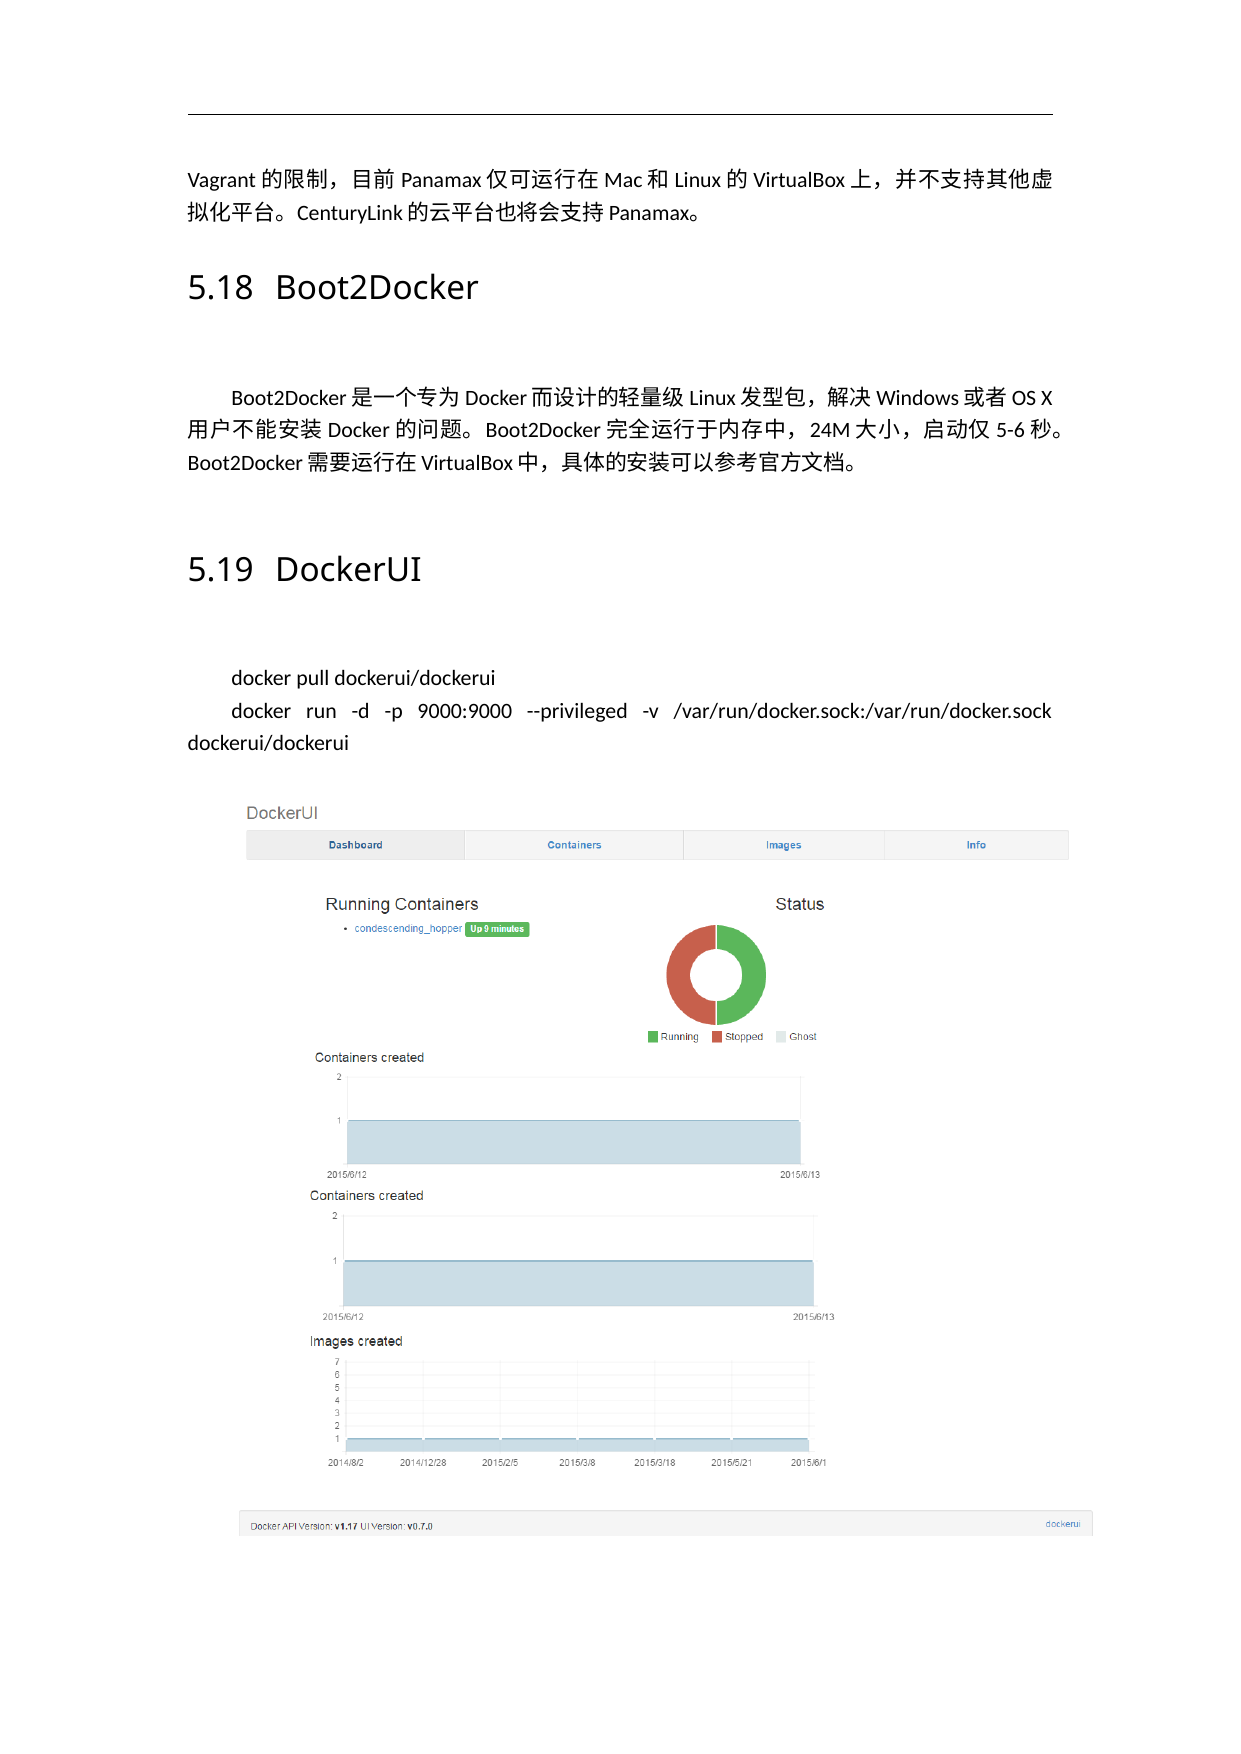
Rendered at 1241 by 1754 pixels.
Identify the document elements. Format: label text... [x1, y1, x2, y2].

text Boot2Docker是一个专为Docker而设计的轻量级Linux发型包，解决Windows或者OS X用户不能安装Docker的问题。Boot2Docker完全运行于内存中，24M大小，启动仅5-6秒。Boot2Docker需要运行在VirtualBox中，具体的安装可以参考官方文档。 [187, 379, 1053, 477]
picture [231, 791, 1097, 1536]
subtitle Boot2Docker [187, 254, 1053, 319]
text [187, 162, 1053, 227]
text docker run -d -p 9000:9000 --privileged -v /var/run/docker.sock:/var/run/docker.sock dockerui/dockerui [187, 694, 1053, 759]
subtitle DockerUI [187, 536, 1053, 601]
text docker pull dockerui/dockerui [187, 662, 1053, 694]
